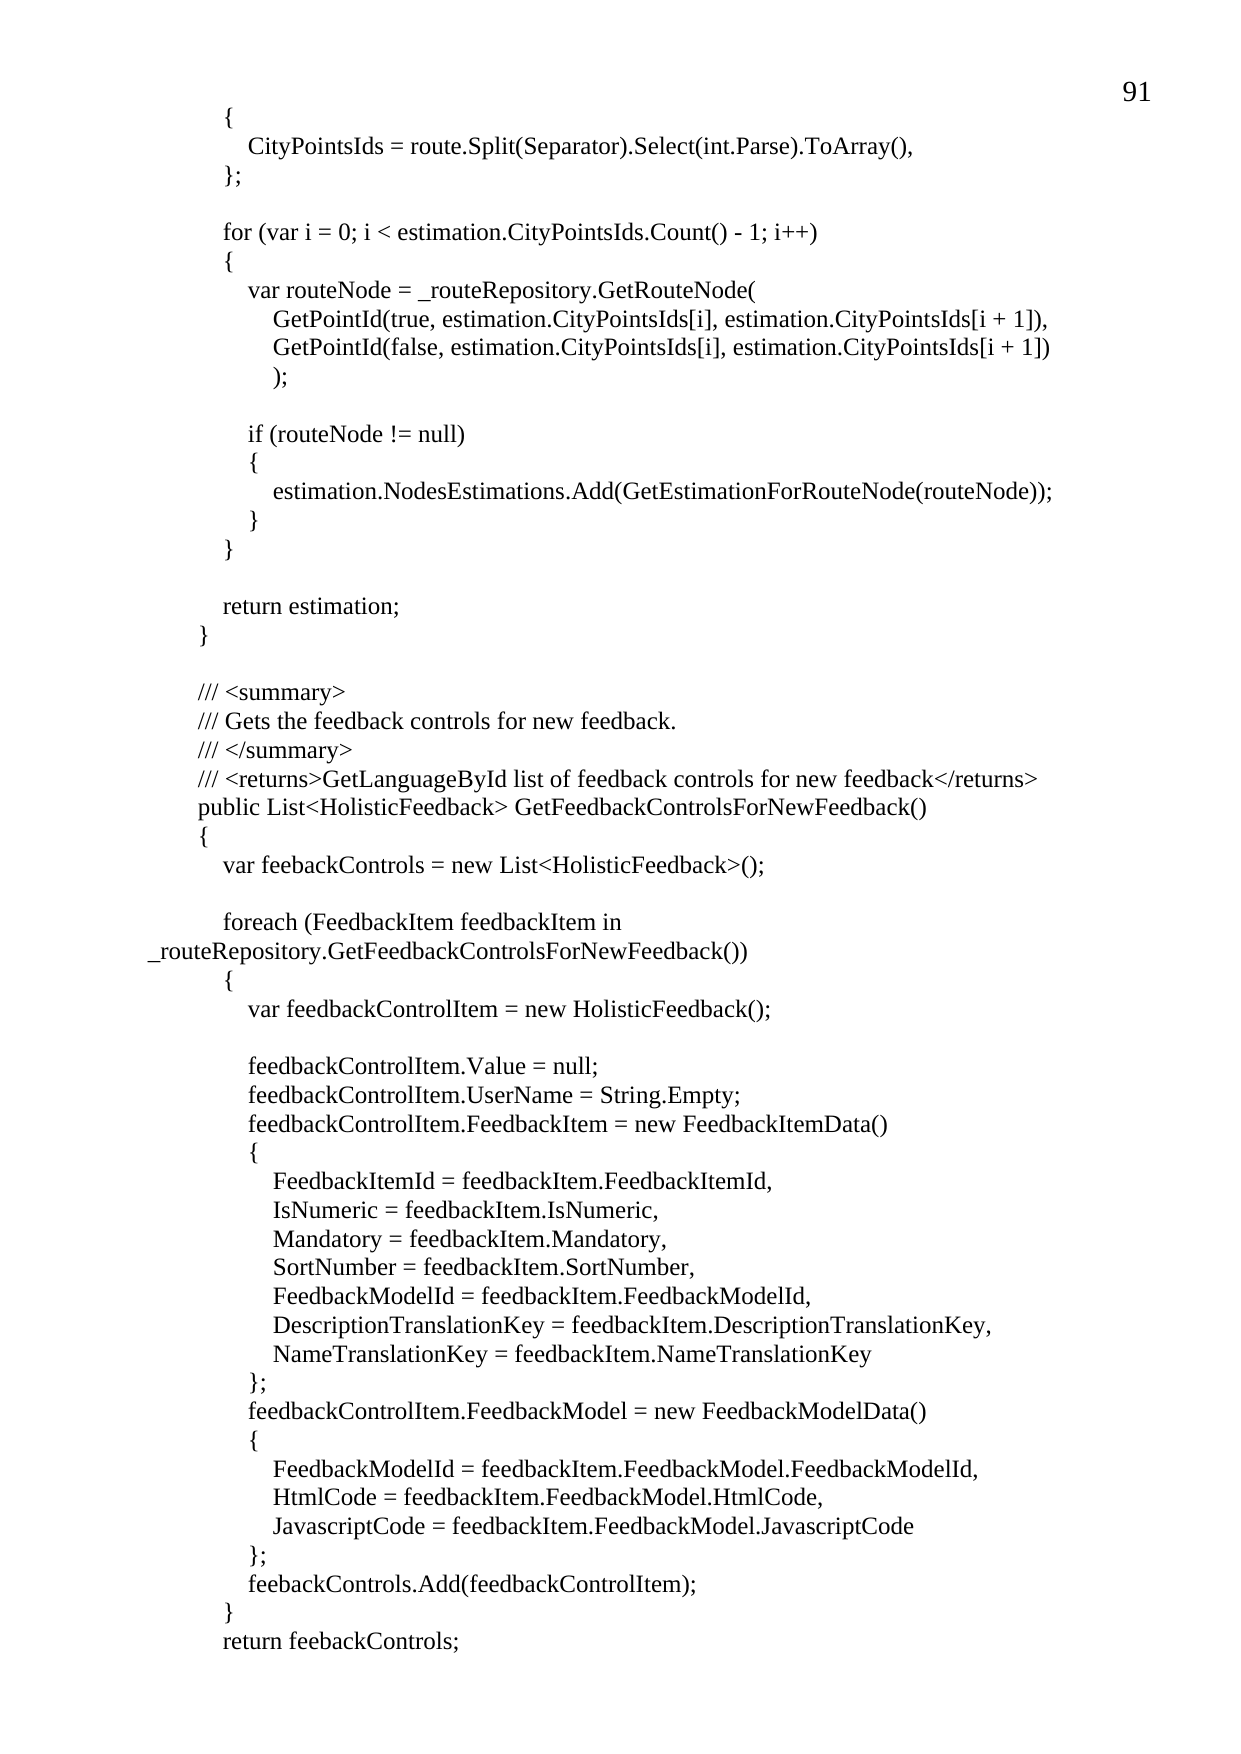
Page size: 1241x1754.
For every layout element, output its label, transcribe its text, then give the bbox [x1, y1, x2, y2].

text feedbackControlItem.FeedbackItem = new FeedbackItemData() [148, 1109, 1152, 1137]
text { [148, 447, 1152, 476]
text IsNumeric = feedbackItem.IsNumeric, [148, 1195, 1152, 1224]
text FeedbackModelId = feedbackItem.FeedbackModel.FeedbackModelId, [148, 1454, 1152, 1482]
text }; [148, 1367, 1152, 1396]
text feebackControls.Add(feedbackControlItem); [148, 1569, 1152, 1597]
text DescriptionTranslationKey = feedbackItem.DescriptionTranslationKey, [148, 1310, 1152, 1339]
text } [148, 620, 1152, 649]
text /// <summary> [148, 677, 1152, 706]
text feedbackControlItem.UserName = String.Empty; [148, 1080, 1152, 1109]
text FeedbackItemId = feedbackItem.FeedbackItemId, [148, 1166, 1152, 1195]
text GetPointId(false, estimation.CityPointsIds[i], estimation.CityPointsIds[i + 1]) [148, 332, 1152, 361]
text { [148, 1137, 1152, 1166]
text }; [148, 160, 1152, 189]
text SortNumber = feedbackItem.SortNumber, [148, 1252, 1152, 1281]
text } [148, 534, 1152, 562]
text { [148, 821, 1152, 850]
text /// Gets the feedback controls for new feedback. [148, 706, 1152, 735]
text return estimation; [148, 591, 1152, 620]
text Mandatory = feedbackItem.Mandatory, [148, 1224, 1152, 1252]
text } [148, 505, 1152, 534]
text for (var i = 0; i < estimation.CityPointsIds.Count() - 1; i++) [148, 217, 1152, 246]
text FeedbackModelId = feedbackItem.FeedbackModelId, [148, 1281, 1152, 1310]
text { [148, 1425, 1152, 1454]
text return feebackControls; [148, 1626, 1152, 1655]
text { [148, 102, 1152, 131]
text NameTranslationKey = feedbackItem.NameTranslationKey [148, 1339, 1152, 1367]
text HtmlCode = feedbackItem.FeedbackModel.HtmlCode, [148, 1482, 1152, 1511]
text JavascriptCode = feedbackItem.FeedbackModel.JavascriptCode [148, 1511, 1152, 1540]
text /// <returns>GetLanguageById list of feedback controls for new feedback</returns> [148, 764, 1152, 792]
text ); [148, 361, 1152, 390]
text var routeNode = _routeRepository.GetRouteNode( [148, 275, 1152, 304]
text } [148, 1597, 1152, 1626]
text }; [148, 1540, 1152, 1569]
text estimation.NodesEstimations.Add(GetEstimationForRouteNode(routeNode)); [148, 476, 1152, 505]
text var feedbackControlItem = new HolisticFeedback(); [148, 994, 1152, 1022]
text /// </summary> [148, 735, 1152, 764]
text CityPointsIds = route.Split(Separator).Select(int.Parse).ToArray(), [148, 131, 1152, 160]
text feedbackControlItem.Value = null; [148, 1051, 1152, 1080]
text { [148, 965, 1152, 994]
text GetPointId(true, estimation.CityPointsIds[i], estimation.CityPointsIds[i + 1]), [148, 304, 1152, 332]
text public List<HolisticFeedback> GetFeedbackControlsForNewFeedback() [148, 792, 1152, 821]
text var feebackControls = new List<HolisticFeedback>(); [148, 850, 1152, 879]
text foreach (FeedbackItem feedbackItem in _routeRepository.GetFeedbackControlsForNewFeedback()) [148, 907, 1152, 965]
text if (routeNode != null) [148, 419, 1152, 447]
text { [148, 246, 1152, 275]
text feedbackControlItem.FeedbackModel = new FeedbackModelData() [148, 1396, 1152, 1425]
